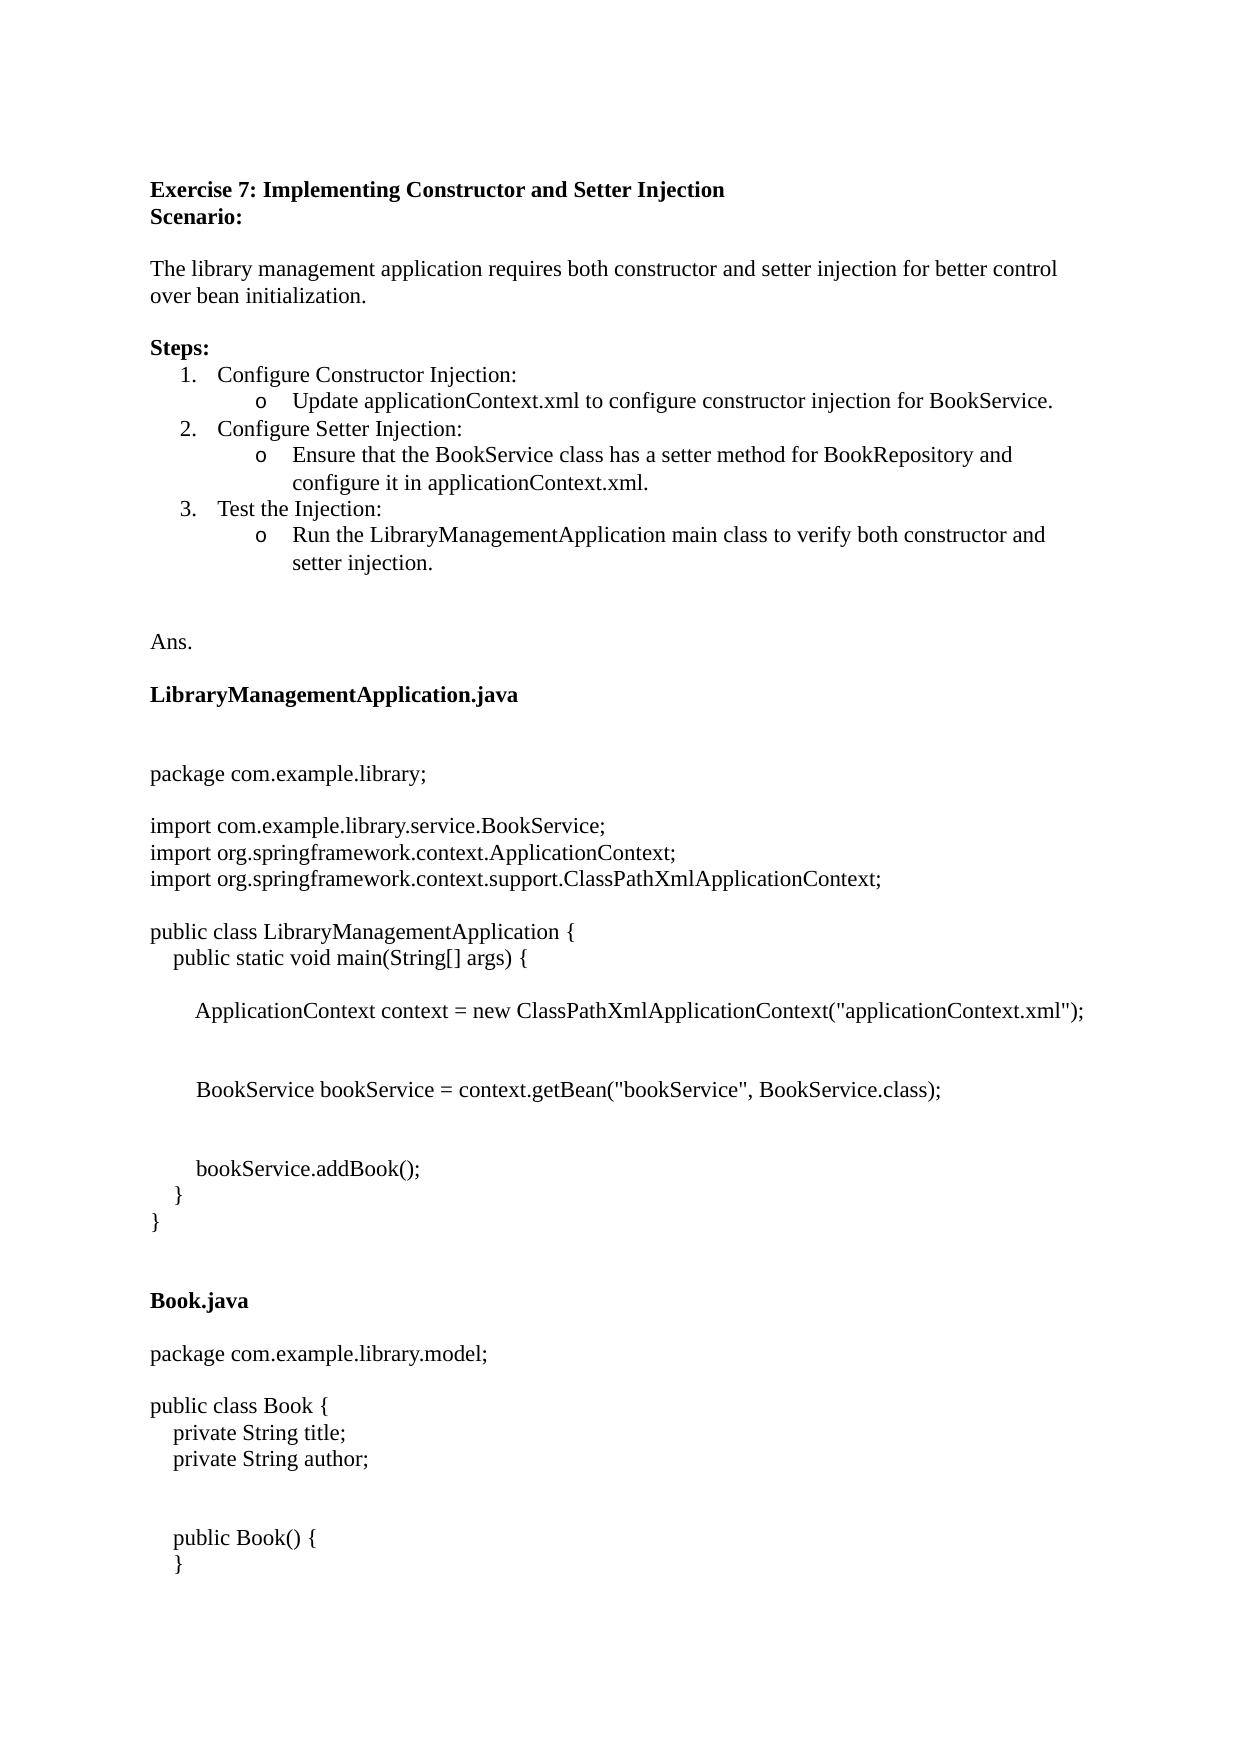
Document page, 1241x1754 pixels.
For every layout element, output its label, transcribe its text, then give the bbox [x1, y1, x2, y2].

list Test the Injection: [179, 495, 1090, 521]
list Update applicationContext.xml to configure constructor injection for BookService. [254, 387, 1090, 415]
text ApplicationContext context = new ClassPathXmlApplicationContext("applicationContext.xml"); [150, 997, 1090, 1023]
text BookService bookService = context.getBean("bookService", BookService.class); [150, 1076, 1090, 1102]
text Exercise 7: Implementing Constructor and Setter Injection [150, 176, 1090, 203]
text private String author; [150, 1445, 1090, 1471]
text import org.springframework.context.support.ClassPathXmlApplicationContext; [150, 865, 1090, 892]
list Ensure that the BookService class has a setter method for BookRepository and configure it in applicationContext.xml. [254, 441, 1090, 495]
text } [150, 1551, 1090, 1577]
text import org.springframework.context.ApplicationContext; [150, 839, 1090, 865]
text package com.example.library.model; [150, 1340, 1090, 1366]
text Ans. [150, 628, 1090, 654]
text Book.java [150, 1287, 1090, 1313]
text public static void main(String[] args) { [150, 944, 1090, 971]
text } [150, 1208, 1090, 1234]
text private String title; [150, 1419, 1090, 1445]
list Configure Setter Injection: [179, 415, 1090, 441]
text public class Book { [150, 1392, 1090, 1419]
text package com.example.library; [150, 760, 1090, 786]
text LibraryManagementApplication.java [150, 681, 1090, 707]
text } [150, 1182, 1090, 1208]
text Steps: [150, 334, 1090, 361]
text Scenario: [150, 203, 1090, 229]
text import com.example.library.service.BookService; [150, 813, 1090, 839]
text The library management application requires both constructor and setter injection for better control over bean initialization. [150, 255, 1090, 308]
text public class LibraryManagementApplication { [150, 918, 1090, 944]
list Configure Constructor Injection: [179, 361, 1090, 387]
text public Book() { [150, 1524, 1090, 1551]
text bookService.addBook(); [150, 1155, 1090, 1182]
list Run the LibraryManagementApplication main class to verify both constructor and setter injection. [254, 521, 1090, 575]
